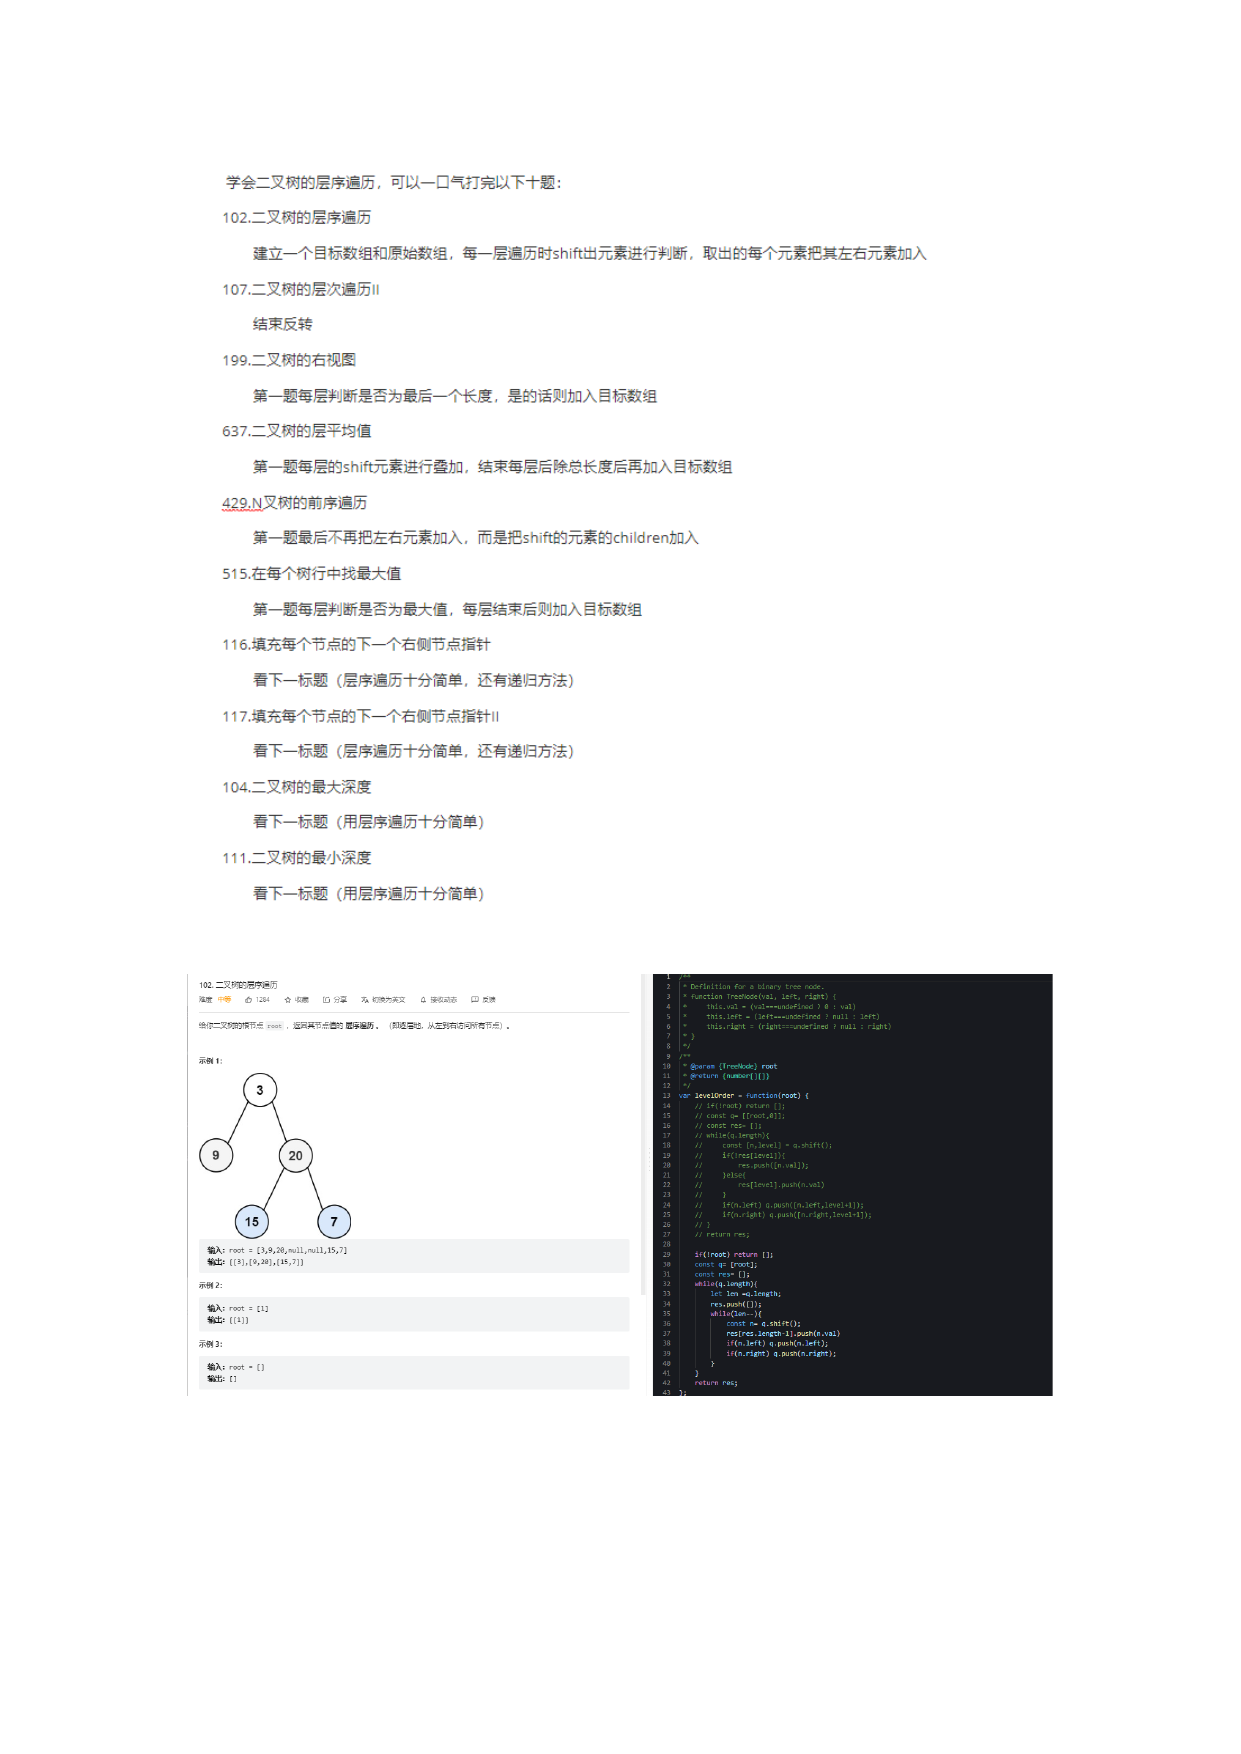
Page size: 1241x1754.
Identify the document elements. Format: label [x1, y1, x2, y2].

picture [187, 974, 1053, 1396]
picture [187, 162, 1053, 925]
